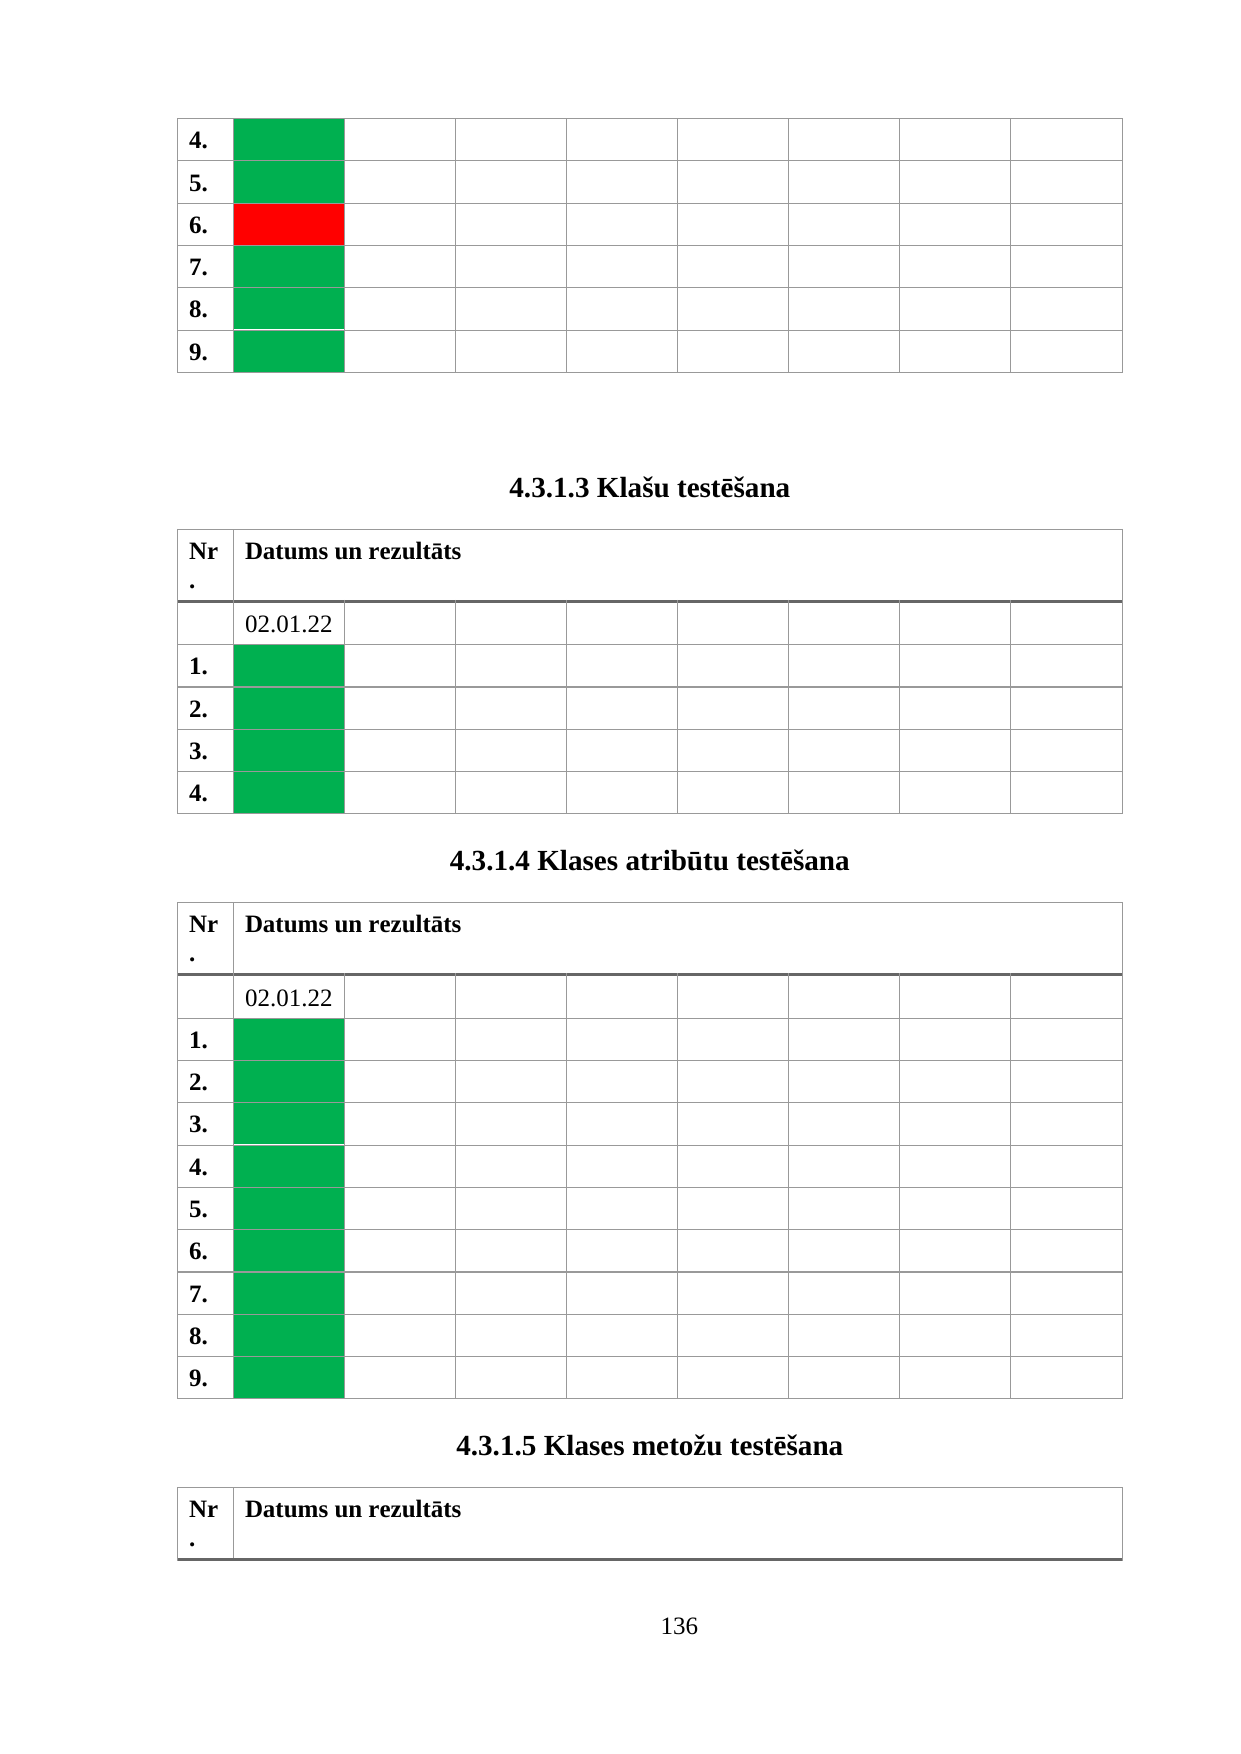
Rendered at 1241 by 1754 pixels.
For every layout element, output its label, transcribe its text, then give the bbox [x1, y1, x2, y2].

table_cell [900, 331, 1010, 372]
table_cell 5. [178, 161, 233, 203]
table_cell [1011, 1146, 1122, 1187]
table_cell [678, 204, 788, 245]
table_cell [789, 1315, 899, 1356]
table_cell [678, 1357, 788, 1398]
table_cell [900, 1315, 1010, 1356]
table_cell [456, 1315, 566, 1356]
table_cell [900, 730, 1010, 771]
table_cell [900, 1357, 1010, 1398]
table_cell [234, 1146, 344, 1187]
table_cell [234, 730, 344, 771]
table_cell 6. [178, 204, 233, 245]
table_cell 8. [178, 1315, 233, 1356]
table_cell 1. [178, 1019, 233, 1060]
table_cell [678, 688, 788, 729]
table_cell [1011, 288, 1122, 329]
table_cell [178, 603, 233, 644]
table_cell [456, 119, 566, 160]
table_cell [345, 161, 455, 203]
table_header Datums un rezultāts [234, 530, 1122, 600]
table_cell [1011, 246, 1122, 287]
table_cell [456, 1273, 566, 1314]
table_cell [345, 331, 455, 372]
table_cell [456, 1103, 566, 1144]
table_cell [789, 976, 899, 1018]
table_cell [789, 730, 899, 771]
table_cell 8. [178, 288, 233, 329]
table_cell [567, 730, 677, 771]
table_cell [789, 1061, 899, 1102]
table_cell [234, 204, 344, 245]
subtitle 4.3.1.5 Klases metožu testēšana [177, 1428, 1122, 1462]
table_cell [678, 976, 788, 1018]
table_cell [345, 119, 455, 160]
table_cell [456, 976, 566, 1018]
table_cell [1011, 1103, 1122, 1144]
table_cell [234, 331, 344, 372]
table_cell [789, 1273, 899, 1314]
table_cell [789, 288, 899, 329]
table_cell [345, 976, 455, 1018]
table_cell [567, 1061, 677, 1102]
table_cell 4. [178, 1146, 233, 1187]
table_cell [900, 688, 1010, 729]
table_cell [456, 161, 566, 203]
table_cell [789, 161, 899, 203]
table_cell [1011, 331, 1122, 372]
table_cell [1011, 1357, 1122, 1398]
table_cell [234, 1315, 344, 1356]
table_cell [678, 331, 788, 372]
table_cell [900, 1188, 1010, 1229]
table_cell [1011, 1230, 1122, 1271]
table_cell [234, 1188, 344, 1229]
table_cell [900, 288, 1010, 329]
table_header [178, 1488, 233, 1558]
table_cell [678, 1146, 788, 1187]
table_cell [345, 645, 455, 686]
table_cell [678, 1315, 788, 1356]
table_cell [1011, 1019, 1122, 1060]
table_cell [345, 288, 455, 329]
table_cell 9. [178, 331, 233, 372]
table_cell [1011, 688, 1122, 729]
table_cell 02.01.22 [234, 603, 344, 644]
table_cell 4. [178, 772, 233, 813]
table_cell [178, 976, 233, 1018]
table_cell [789, 603, 899, 644]
table_cell [456, 1230, 566, 1271]
table_cell [789, 688, 899, 729]
table_cell 9. [178, 1357, 233, 1398]
table_cell [456, 246, 566, 287]
table_cell [678, 1230, 788, 1271]
table_cell [567, 1315, 677, 1356]
table_cell [567, 976, 677, 1018]
table_cell [900, 119, 1010, 160]
table_cell [900, 1103, 1010, 1144]
table_cell [678, 603, 788, 644]
table_cell [789, 1019, 899, 1060]
table_cell [678, 730, 788, 771]
table_cell [345, 1061, 455, 1102]
table_cell [456, 688, 566, 729]
table_cell [345, 1315, 455, 1356]
table_cell [789, 1103, 899, 1144]
table_cell 2. [178, 688, 233, 729]
table_cell [567, 603, 677, 644]
table_cell [567, 772, 677, 813]
table_cell [1011, 772, 1122, 813]
table_header Datums un rezultāts [234, 903, 1122, 973]
table_cell [1011, 730, 1122, 771]
table_cell [789, 772, 899, 813]
table_cell [900, 772, 1010, 813]
table_cell [678, 288, 788, 329]
table_cell 3. [178, 1103, 233, 1144]
table_cell [567, 119, 677, 160]
subtitle 4.3.1.4 Klases atribūtu testēšana [177, 843, 1122, 877]
table_cell 4. [178, 119, 233, 160]
table_cell [345, 204, 455, 245]
table_cell [234, 288, 344, 329]
table_cell [345, 730, 455, 771]
table_cell [567, 1188, 677, 1229]
table_cell [678, 1188, 788, 1229]
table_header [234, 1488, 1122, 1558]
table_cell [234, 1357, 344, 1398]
table_cell [789, 331, 899, 372]
table_cell [345, 772, 455, 813]
table_cell 3. [178, 730, 233, 771]
table_cell [789, 645, 899, 686]
table_cell [900, 246, 1010, 287]
table_cell [567, 1273, 677, 1314]
table_cell [567, 161, 677, 203]
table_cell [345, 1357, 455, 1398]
table_cell [789, 246, 899, 287]
table_cell [567, 1146, 677, 1187]
table_cell [678, 772, 788, 813]
table_cell [900, 1146, 1010, 1187]
table_cell [456, 288, 566, 329]
table_cell [789, 119, 899, 160]
table_cell [1011, 1061, 1122, 1102]
table_cell [456, 204, 566, 245]
table_cell [678, 1061, 788, 1102]
table_cell [234, 772, 344, 813]
table_header Nr. [178, 530, 233, 600]
table_cell [900, 1230, 1010, 1271]
table_cell [456, 603, 566, 644]
table_cell [1011, 1273, 1122, 1314]
table_cell 5. [178, 1188, 233, 1229]
table_cell [234, 1061, 344, 1102]
table_cell [345, 1188, 455, 1229]
table_cell [234, 1103, 344, 1144]
table_cell [678, 161, 788, 203]
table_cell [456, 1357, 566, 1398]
table_cell [567, 331, 677, 372]
table_cell [234, 119, 344, 160]
table_cell [234, 1273, 344, 1314]
table_cell 7. [178, 246, 233, 287]
table_cell [567, 288, 677, 329]
table_cell [900, 976, 1010, 1018]
table_cell [234, 1019, 344, 1060]
table_cell [900, 603, 1010, 644]
table_cell [567, 645, 677, 686]
table_cell [456, 730, 566, 771]
table_cell [900, 645, 1010, 686]
table_cell [678, 1019, 788, 1060]
table_cell [345, 603, 455, 644]
table_cell [1011, 645, 1122, 686]
table_cell [789, 1188, 899, 1229]
table_cell [456, 772, 566, 813]
table_cell [1011, 119, 1122, 160]
table_cell [900, 1061, 1010, 1102]
table_cell [456, 331, 566, 372]
table_cell [900, 1273, 1010, 1314]
table_cell 2. [178, 1061, 233, 1102]
table_cell [456, 645, 566, 686]
table_cell [234, 246, 344, 287]
table_cell [900, 204, 1010, 245]
table_cell [456, 1019, 566, 1060]
table_cell [789, 1230, 899, 1271]
table_cell [1011, 1188, 1122, 1229]
table_cell [567, 1019, 677, 1060]
table_cell [345, 1019, 455, 1060]
table_cell [567, 1230, 677, 1271]
table_cell [456, 1188, 566, 1229]
table_cell 02.01.22 [234, 976, 344, 1018]
table_cell 1. [178, 645, 233, 686]
table_header Nr. [178, 903, 233, 973]
table_cell [456, 1146, 566, 1187]
table_cell [345, 688, 455, 729]
table_cell [234, 161, 344, 203]
table_cell [1011, 603, 1122, 644]
table_cell [678, 1273, 788, 1314]
table_cell [567, 1103, 677, 1144]
table_cell [1011, 1315, 1122, 1356]
table_cell [900, 161, 1010, 203]
table_cell 7. [178, 1273, 233, 1314]
table_cell [789, 1146, 899, 1187]
table_cell [678, 246, 788, 287]
table_cell [1011, 976, 1122, 1018]
table_cell [567, 688, 677, 729]
table_cell [900, 1019, 1010, 1060]
table_cell [234, 645, 344, 686]
table_cell [567, 204, 677, 245]
table_cell [789, 204, 899, 245]
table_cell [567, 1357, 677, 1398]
table_cell [1011, 161, 1122, 203]
table_cell [567, 246, 677, 287]
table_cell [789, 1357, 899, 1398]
table_cell [345, 1103, 455, 1144]
table_cell [678, 1103, 788, 1144]
table_cell [345, 1146, 455, 1187]
table_cell [345, 1273, 455, 1314]
table_cell [345, 246, 455, 287]
subtitle 4.3.1.3 Klašu testēšana [177, 470, 1122, 504]
table_cell [234, 688, 344, 729]
table_cell [456, 1061, 566, 1102]
table_cell [1011, 204, 1122, 245]
table_cell [345, 1230, 455, 1271]
table_cell [678, 645, 788, 686]
table_cell [678, 119, 788, 160]
table_cell 6. [178, 1230, 233, 1271]
table_cell [234, 1230, 344, 1271]
